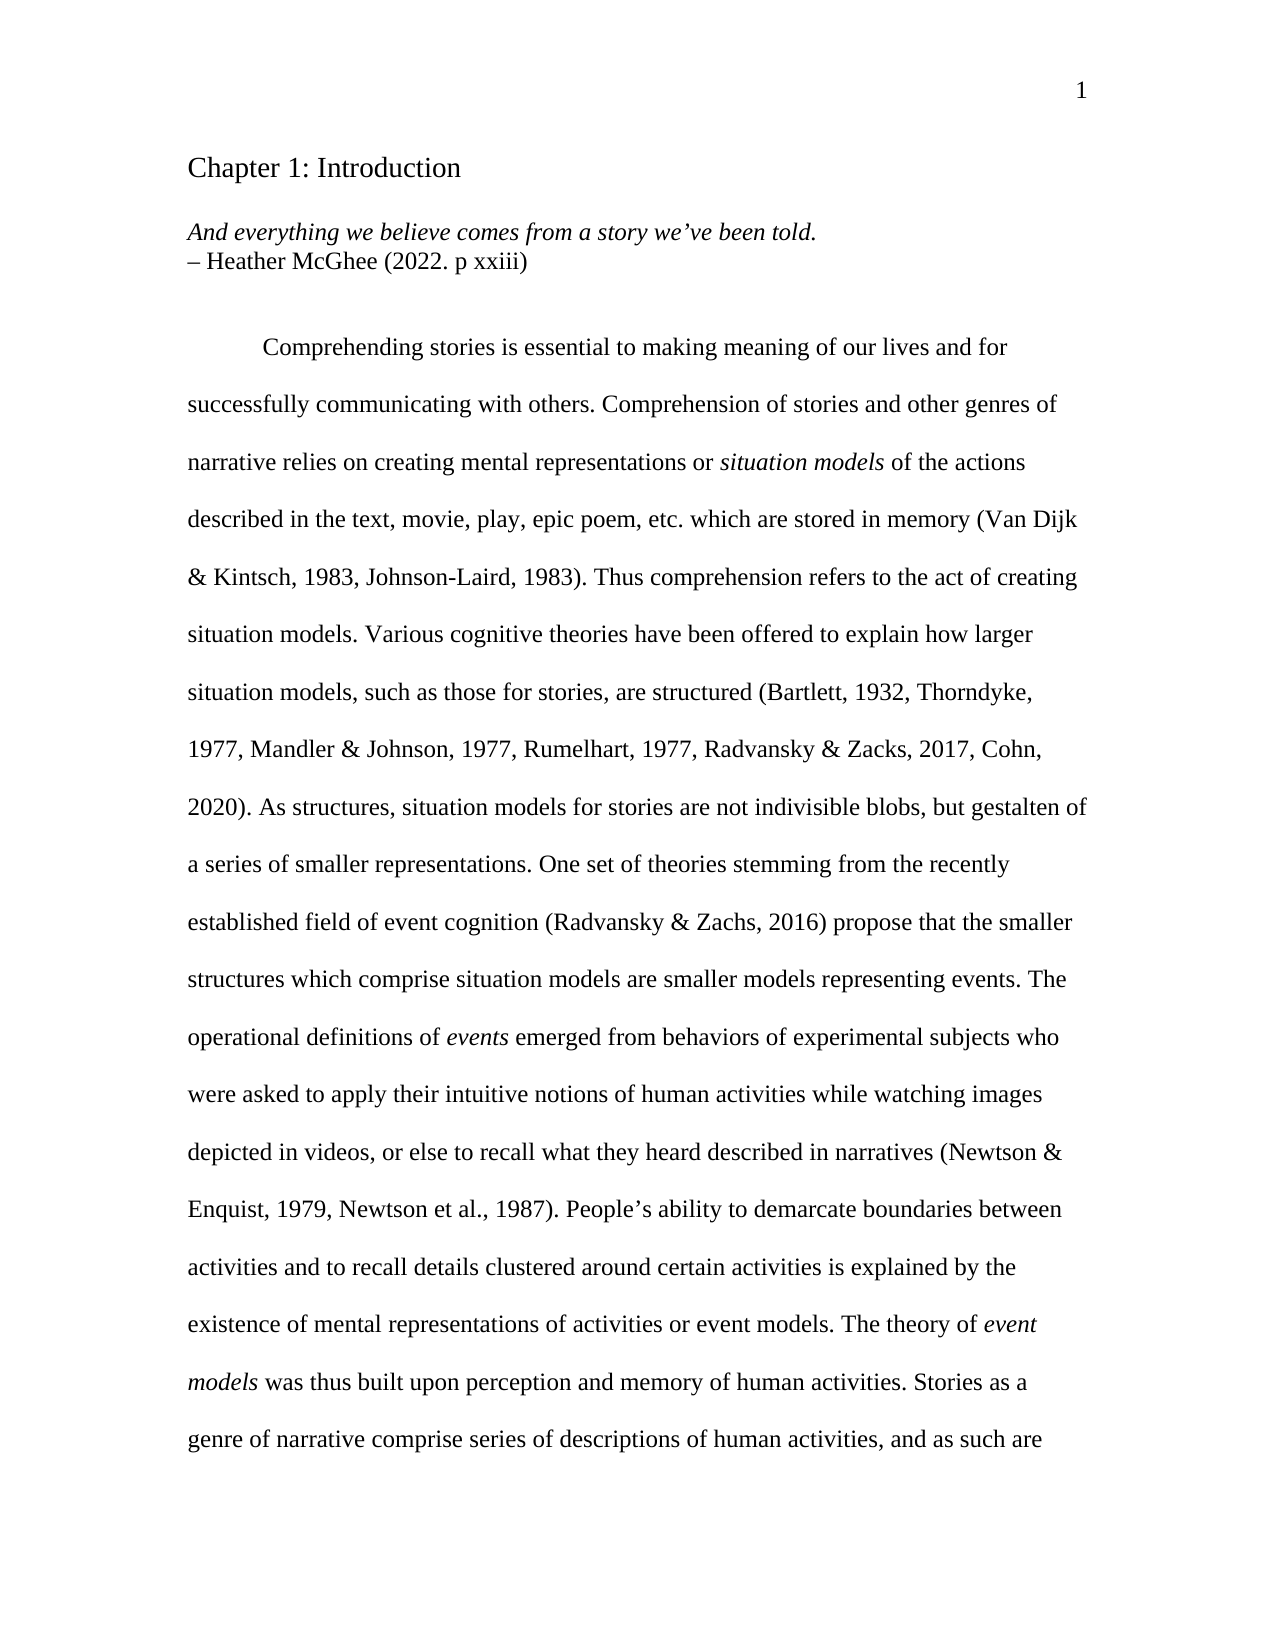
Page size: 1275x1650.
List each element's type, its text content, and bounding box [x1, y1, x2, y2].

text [187, 332, 1087, 1453]
subtitle Chapter 1: Introduction [187, 150, 1087, 183]
text And everything we believe comes from a story we’ve been told. [187, 217, 1087, 246]
text – Heather McGhee (2022. p xxiii) [187, 246, 1087, 274]
